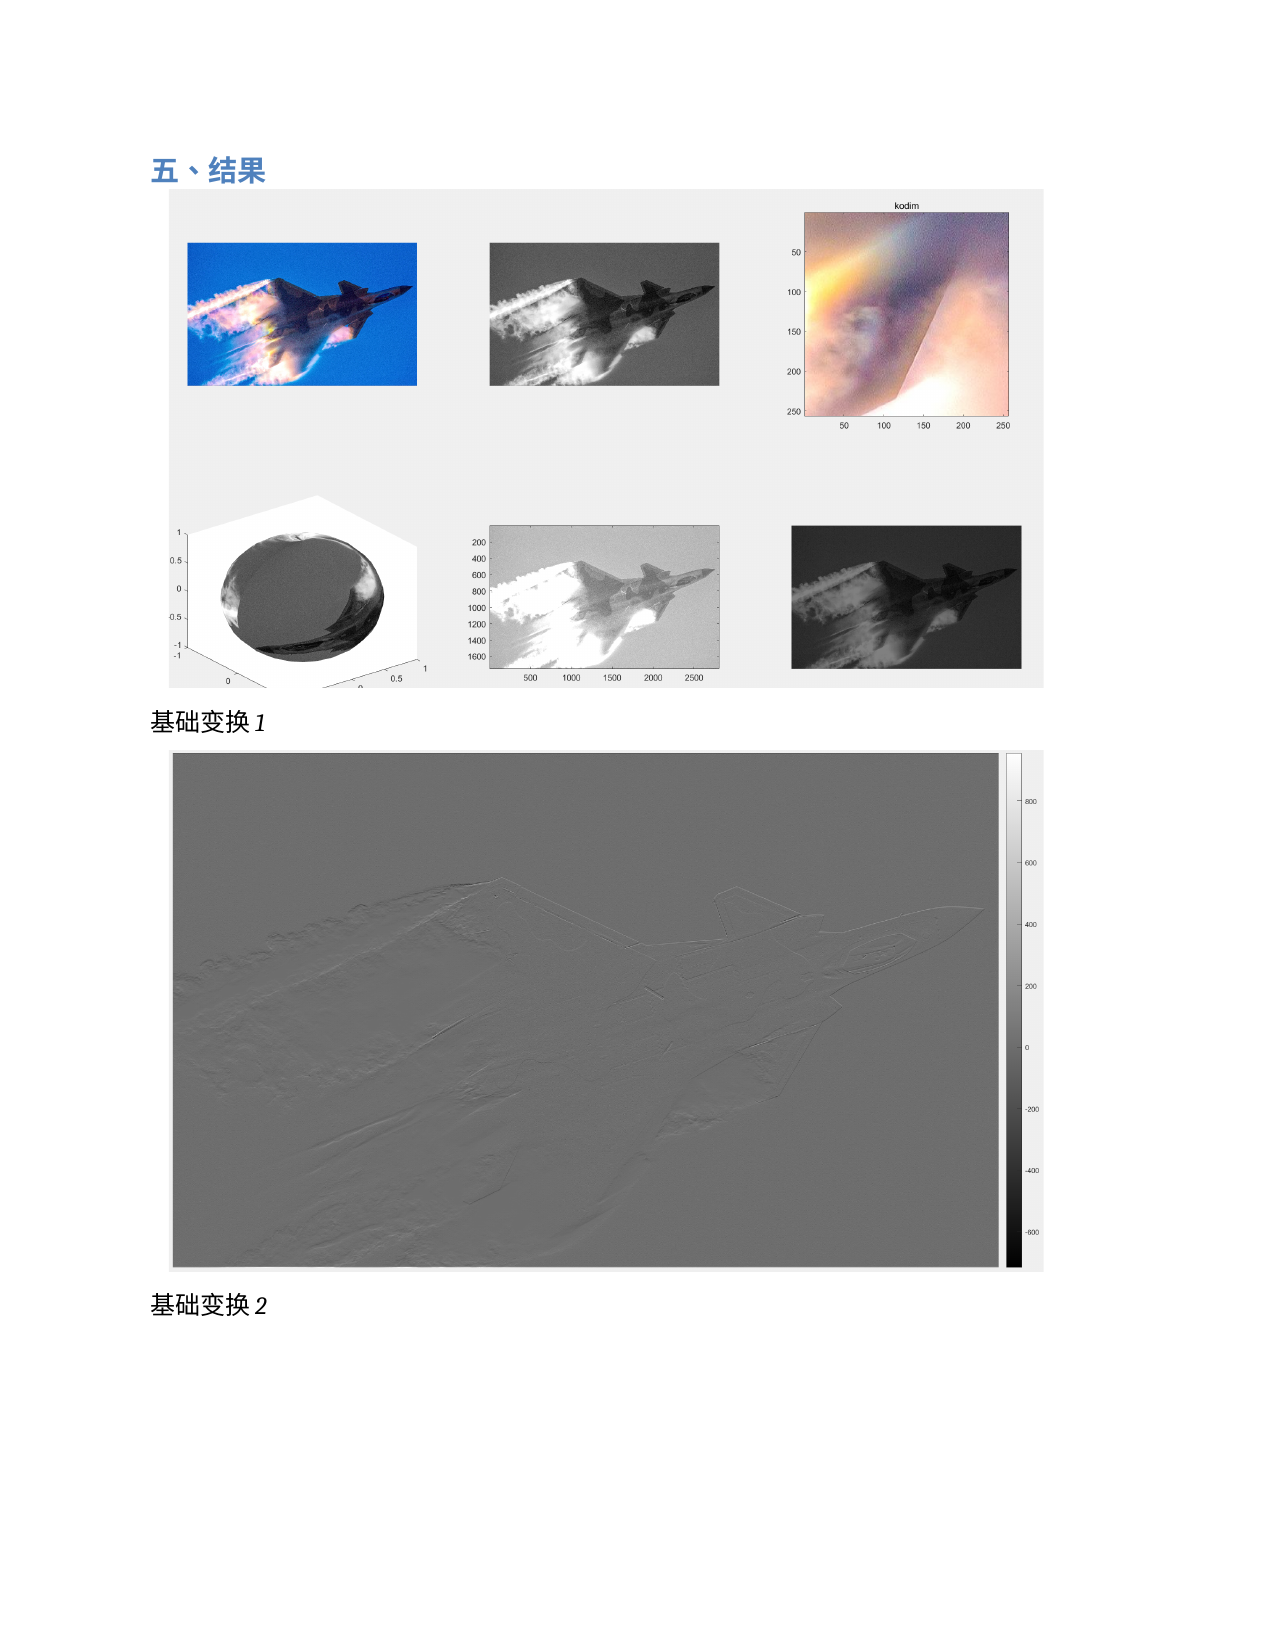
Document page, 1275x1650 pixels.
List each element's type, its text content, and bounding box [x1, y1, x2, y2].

picture [168, 750, 1044, 1272]
subtitle 五、结果 [150, 150, 1125, 190]
text 基础变换2 [150, 1292, 1125, 1321]
picture [168, 189, 1044, 688]
text 基础变换1 [150, 709, 1125, 738]
